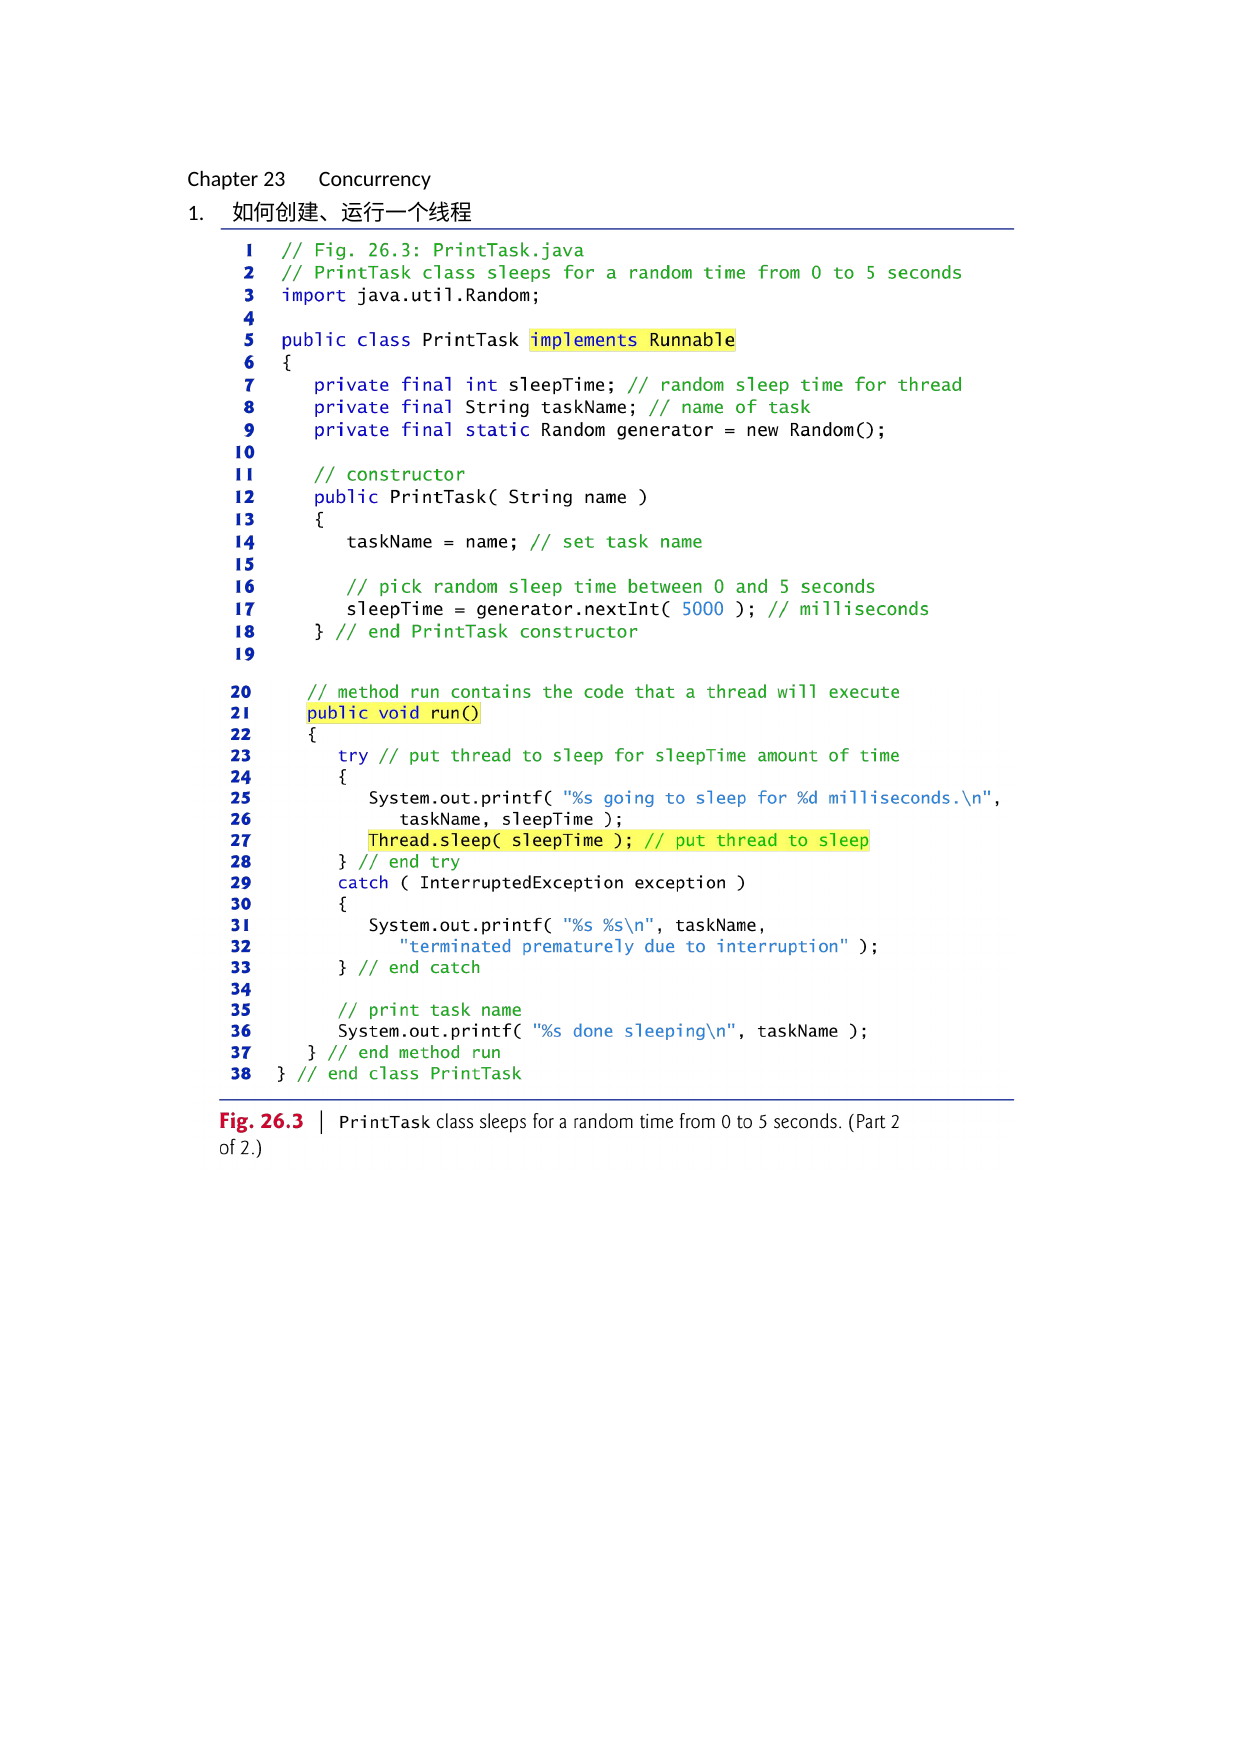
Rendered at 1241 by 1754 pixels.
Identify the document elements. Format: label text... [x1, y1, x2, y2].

picture [187, 227, 1015, 662]
list 如何创建、运行一个线程 [187, 194, 1053, 227]
picture [187, 682, 1015, 1171]
list Chapter 23 Concurrency [187, 162, 1053, 194]
